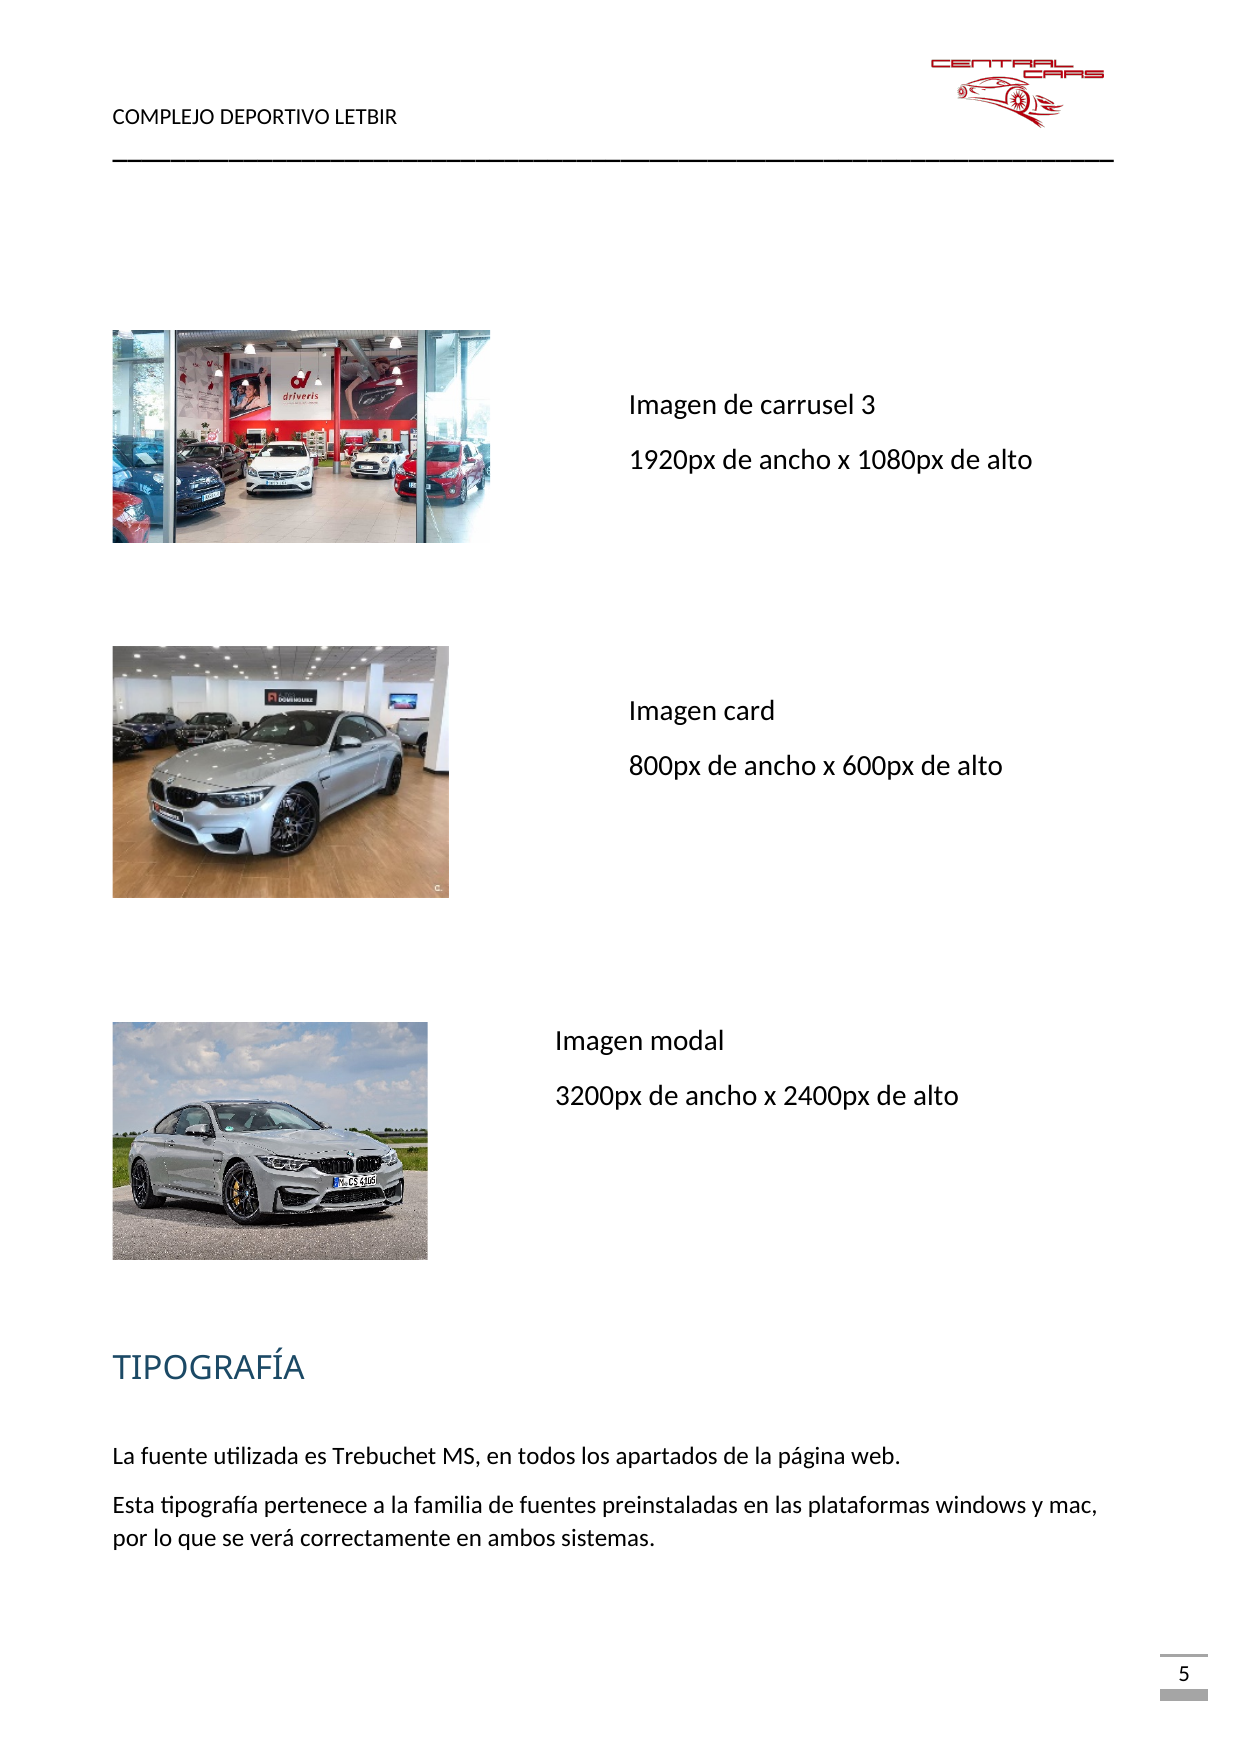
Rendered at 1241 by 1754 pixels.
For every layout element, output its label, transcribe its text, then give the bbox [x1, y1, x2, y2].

text 800px de ancho x 600px de alto [449, 747, 1128, 782]
text Imagen modal [428, 1022, 1128, 1058]
text 3200px de ancho x 2400px de alto [428, 1077, 1128, 1113]
picture [112, 646, 449, 898]
picture [907, 51, 1128, 132]
text Imagen card [449, 692, 1128, 727]
text Esta tipografía pertenece a la familia de fuentes preinstaladas en las plataformas windows y mac, por lo que se verá correctamente en ambos sistemas. [112, 1489, 1128, 1553]
picture [112, 1022, 428, 1260]
picture [112, 330, 491, 543]
text La fuente utilizada es Trebuchet MS, en todos los apartados de la página web. [112, 1440, 1128, 1470]
text Imagen de carrusel 3 [491, 386, 1128, 421]
text 1920px de ancho x 1080px de alto [491, 441, 1128, 477]
subtitle TIPOGRAFÍA [112, 1344, 1128, 1389]
